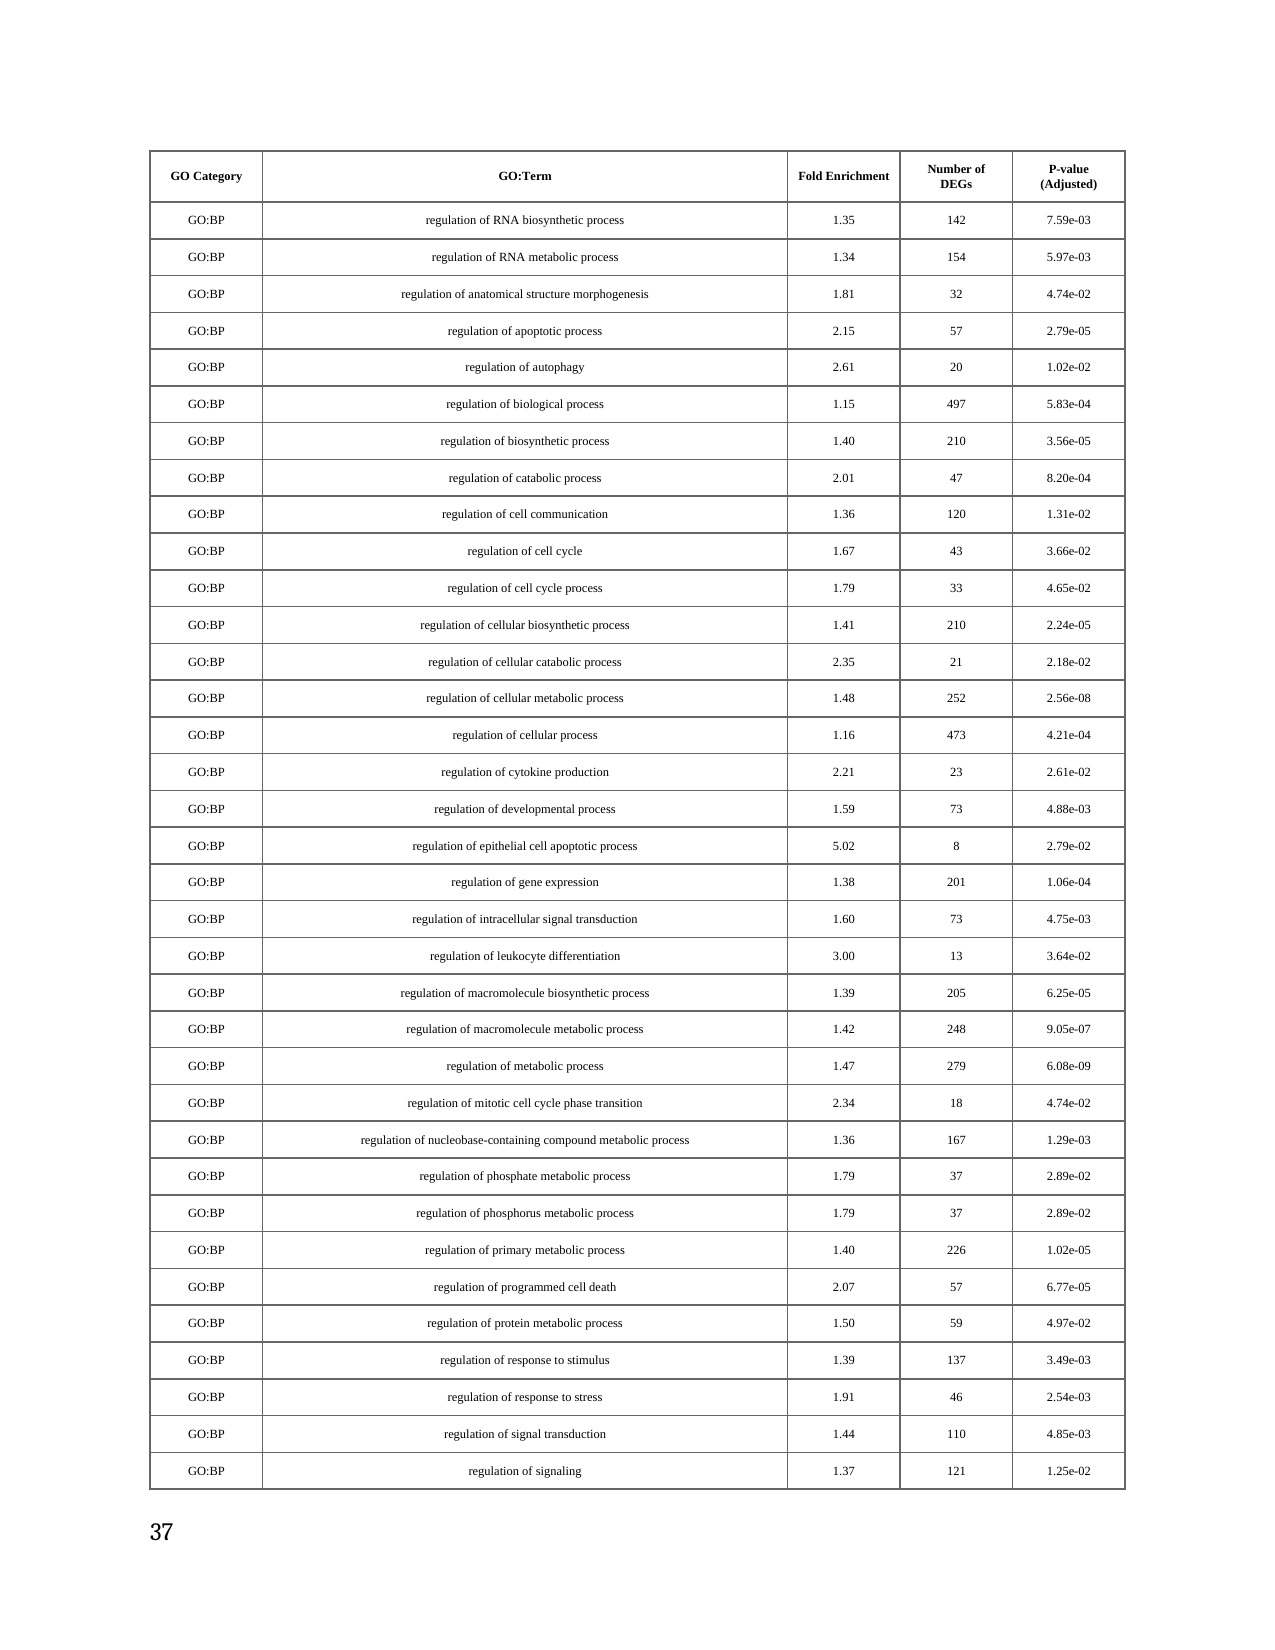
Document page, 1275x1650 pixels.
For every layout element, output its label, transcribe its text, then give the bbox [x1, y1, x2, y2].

table_cell 1.48 [788, 681, 899, 716]
table_cell 1.15 [788, 387, 899, 422]
table_cell regulation of response to stress [263, 1380, 787, 1414]
table_cell 3.00 [788, 938, 899, 973]
table_cell 1.79 [788, 571, 899, 606]
table_cell 59 [901, 1306, 1012, 1341]
table_cell regulation of primary metabolic process [263, 1232, 787, 1267]
table_cell regulation of cellular catabolic process [263, 644, 787, 679]
table_cell GO:BP [151, 1012, 262, 1047]
table_cell GO:BP [151, 534, 262, 569]
table_header Number of DEGs [901, 152, 1012, 201]
table_cell regulation of autophagy [263, 350, 787, 385]
table_cell regulation of cellular metabolic process [263, 681, 787, 716]
table_cell regulation of cytokine production [263, 754, 787, 789]
table_cell 2.54e-03 [1013, 1380, 1124, 1414]
table_cell GO:BP [151, 1159, 262, 1194]
table_cell 3.56e-05 [1013, 423, 1124, 458]
table_cell 32 [901, 276, 1012, 311]
table_cell regulation of catabolic process [263, 460, 787, 495]
table_cell 73 [901, 901, 1012, 937]
table_cell 5.83e-04 [1013, 387, 1124, 422]
table_cell 6.25e-05 [1013, 975, 1124, 1010]
table_cell 47 [901, 460, 1012, 495]
table_cell GO:BP [151, 865, 262, 900]
table_cell GO:BP [151, 1196, 262, 1231]
table_cell regulation of metabolic process [263, 1048, 787, 1084]
table_cell 8.20e-04 [1013, 460, 1124, 495]
table_cell GO:BP [151, 754, 262, 789]
table_cell 1.02e-02 [1013, 350, 1124, 385]
table_cell 2.18e-02 [1013, 644, 1124, 679]
table_cell GO:BP [151, 387, 262, 422]
table_cell GO:BP [151, 423, 262, 458]
table_cell 5.02 [788, 828, 899, 863]
table_cell regulation of cell communication [263, 497, 787, 532]
table_cell 2.89e-02 [1013, 1159, 1124, 1194]
table_cell 279 [901, 1048, 1012, 1084]
table_cell 1.67 [788, 534, 899, 569]
table_cell 142 [901, 203, 1012, 238]
table_cell 1.35 [788, 203, 899, 238]
table_cell GO:BP [151, 681, 262, 716]
table_cell regulation of cell cycle [263, 534, 787, 569]
table_cell regulation of cellular process [263, 718, 787, 753]
table_cell regulation of intracellular signal transduction [263, 901, 787, 937]
table_cell 1.38 [788, 865, 899, 900]
table_cell 4.74e-02 [1013, 1085, 1124, 1120]
table_cell GO:BP [151, 350, 262, 385]
table_cell regulation of leukocyte differentiation [263, 938, 787, 973]
table_cell 57 [901, 1269, 1012, 1304]
table_cell regulation of phosphorus metabolic process [263, 1196, 787, 1231]
table_header P-value (Adjusted) [1013, 152, 1124, 201]
table_cell 33 [901, 571, 1012, 606]
table_cell 6.77e-05 [1013, 1269, 1124, 1304]
table_cell 1.50 [788, 1306, 899, 1341]
table_cell 3.64e-02 [1013, 938, 1124, 973]
table_cell 1.39 [788, 1343, 899, 1378]
table_cell 4.85e-03 [1013, 1416, 1124, 1451]
table_cell GO:BP [151, 497, 262, 532]
table_header GO Category [151, 152, 262, 201]
table_cell regulation of RNA biosynthetic process [263, 203, 787, 238]
table_cell 6.08e-09 [1013, 1048, 1124, 1084]
table_cell 205 [901, 975, 1012, 1010]
table_cell 57 [901, 313, 1012, 348]
table_cell GO:BP [151, 460, 262, 495]
table_cell 248 [901, 1012, 1012, 1047]
table_cell 1.42 [788, 1012, 899, 1047]
table_cell 2.35 [788, 644, 899, 679]
table_cell regulation of response to stimulus [263, 1343, 787, 1378]
table_cell 201 [901, 865, 1012, 900]
table_cell 2.07 [788, 1269, 899, 1304]
table_cell 2.01 [788, 460, 899, 495]
table_cell 167 [901, 1122, 1012, 1157]
table_cell GO:BP [151, 313, 262, 348]
table_cell 37 [901, 1196, 1012, 1231]
table_cell 1.59 [788, 791, 899, 826]
table_cell regulation of gene expression [263, 865, 787, 900]
table_cell 2.15 [788, 313, 899, 348]
table_cell regulation of epithelial cell apoptotic process [263, 828, 787, 863]
table_cell GO:BP [151, 240, 262, 275]
table_cell regulation of developmental process [263, 791, 787, 826]
table_cell GO:BP [151, 203, 262, 238]
table_cell 73 [901, 791, 1012, 826]
table_cell 4.75e-03 [1013, 901, 1124, 937]
table_cell GO:BP [151, 276, 262, 311]
table_cell 1.36 [788, 497, 899, 532]
table_cell 1.16 [788, 718, 899, 753]
table_cell 18 [901, 1085, 1012, 1120]
table_cell 2.56e-08 [1013, 681, 1124, 716]
table_header Fold Enrichment [788, 152, 899, 201]
table_cell 473 [901, 718, 1012, 753]
table_cell 1.60 [788, 901, 899, 937]
table_cell regulation of cell cycle process [263, 571, 787, 606]
table_cell 497 [901, 387, 1012, 422]
table_cell 1.29e-03 [1013, 1122, 1124, 1157]
table_cell 252 [901, 681, 1012, 716]
table_cell 1.06e-04 [1013, 865, 1124, 900]
table_cell GO:BP [151, 644, 262, 679]
table_cell GO:BP [151, 938, 262, 973]
table_cell 1.36 [788, 1122, 899, 1157]
table_cell GO:BP [151, 1306, 262, 1341]
table_cell 3.66e-02 [1013, 534, 1124, 569]
table_cell 13 [901, 938, 1012, 973]
table_cell GO:BP [151, 607, 262, 642]
table_cell 1.91 [788, 1380, 899, 1414]
table_cell GO:BP [151, 1232, 262, 1267]
table_cell 120 [901, 497, 1012, 532]
table_cell 1.31e-02 [1013, 497, 1124, 532]
table_cell 5.97e-03 [1013, 240, 1124, 275]
table_cell GO:BP [151, 1453, 262, 1488]
table_cell 23 [901, 754, 1012, 789]
table_cell regulation of biosynthetic process [263, 423, 787, 458]
table_cell GO:BP [151, 1380, 262, 1414]
table_cell regulation of cellular biosynthetic process [263, 607, 787, 642]
table_cell 46 [901, 1380, 1012, 1414]
table_cell 1.79 [788, 1196, 899, 1231]
table_cell 1.34 [788, 240, 899, 275]
table_cell GO:BP [151, 901, 262, 937]
table_cell GO:BP [151, 1048, 262, 1084]
table_cell regulation of protein metabolic process [263, 1306, 787, 1341]
table_cell 1.37 [788, 1453, 899, 1488]
table_cell regulation of programmed cell death [263, 1269, 787, 1304]
table_cell regulation of signal transduction [263, 1416, 787, 1451]
table_cell 1.25e-02 [1013, 1453, 1124, 1488]
table_cell GO:BP [151, 975, 262, 1010]
table_cell 3.49e-03 [1013, 1343, 1124, 1378]
table_cell regulation of nucleobase-containing compound metabolic process [263, 1122, 787, 1157]
table_cell 154 [901, 240, 1012, 275]
table_cell 1.40 [788, 423, 899, 458]
table_cell regulation of phosphate metabolic process [263, 1159, 787, 1194]
table_cell 1.39 [788, 975, 899, 1010]
table_cell GO:BP [151, 828, 262, 863]
table_cell regulation of RNA metabolic process [263, 240, 787, 275]
table_cell 2.21 [788, 754, 899, 789]
table_cell 37 [901, 1159, 1012, 1194]
table_cell 1.79 [788, 1159, 899, 1194]
table_cell 2.89e-02 [1013, 1196, 1124, 1231]
table_cell 9.05e-07 [1013, 1012, 1124, 1047]
table_cell 4.65e-02 [1013, 571, 1124, 606]
table_cell 210 [901, 423, 1012, 458]
table_cell 2.24e-05 [1013, 607, 1124, 642]
table_cell 4.88e-03 [1013, 791, 1124, 826]
table_cell regulation of mitotic cell cycle phase transition [263, 1085, 787, 1120]
table_cell 4.21e-04 [1013, 718, 1124, 753]
table_cell GO:BP [151, 1416, 262, 1451]
table_cell 1.02e-05 [1013, 1232, 1124, 1267]
table_cell GO:BP [151, 571, 262, 606]
table_cell 1.40 [788, 1232, 899, 1267]
table_cell 2.79e-02 [1013, 828, 1124, 863]
table_cell 1.41 [788, 607, 899, 642]
table_cell 4.74e-02 [1013, 276, 1124, 311]
table_cell regulation of biological process [263, 387, 787, 422]
table_cell 7.59e-03 [1013, 203, 1124, 238]
table_cell regulation of anatomical structure morphogenesis [263, 276, 787, 311]
table_cell 2.61e-02 [1013, 754, 1124, 789]
table_cell 1.44 [788, 1416, 899, 1451]
table_cell 2.61 [788, 350, 899, 385]
table_cell regulation of macromolecule biosynthetic process [263, 975, 787, 1010]
table_cell GO:BP [151, 718, 262, 753]
table_cell 43 [901, 534, 1012, 569]
table_cell 1.47 [788, 1048, 899, 1084]
table_cell GO:BP [151, 1122, 262, 1157]
table_header GO:Term [263, 152, 787, 201]
table_cell GO:BP [151, 1085, 262, 1120]
table_cell 4.97e-02 [1013, 1306, 1124, 1341]
table_cell regulation of apoptotic process [263, 313, 787, 348]
table_cell GO:BP [151, 1343, 262, 1378]
table_cell 2.34 [788, 1085, 899, 1120]
table_cell GO:BP [151, 791, 262, 826]
table_cell 210 [901, 607, 1012, 642]
table_cell 1.81 [788, 276, 899, 311]
table_cell 226 [901, 1232, 1012, 1267]
table_cell 2.79e-05 [1013, 313, 1124, 348]
table_cell 110 [901, 1416, 1012, 1451]
table_cell 20 [901, 350, 1012, 385]
table_cell 8 [901, 828, 1012, 863]
table_cell 121 [901, 1453, 1012, 1488]
table_cell 137 [901, 1343, 1012, 1378]
table_cell regulation of macromolecule metabolic process [263, 1012, 787, 1047]
table_cell GO:BP [151, 1269, 262, 1304]
table_cell regulation of signaling [263, 1453, 787, 1488]
table_cell 21 [901, 644, 1012, 679]
